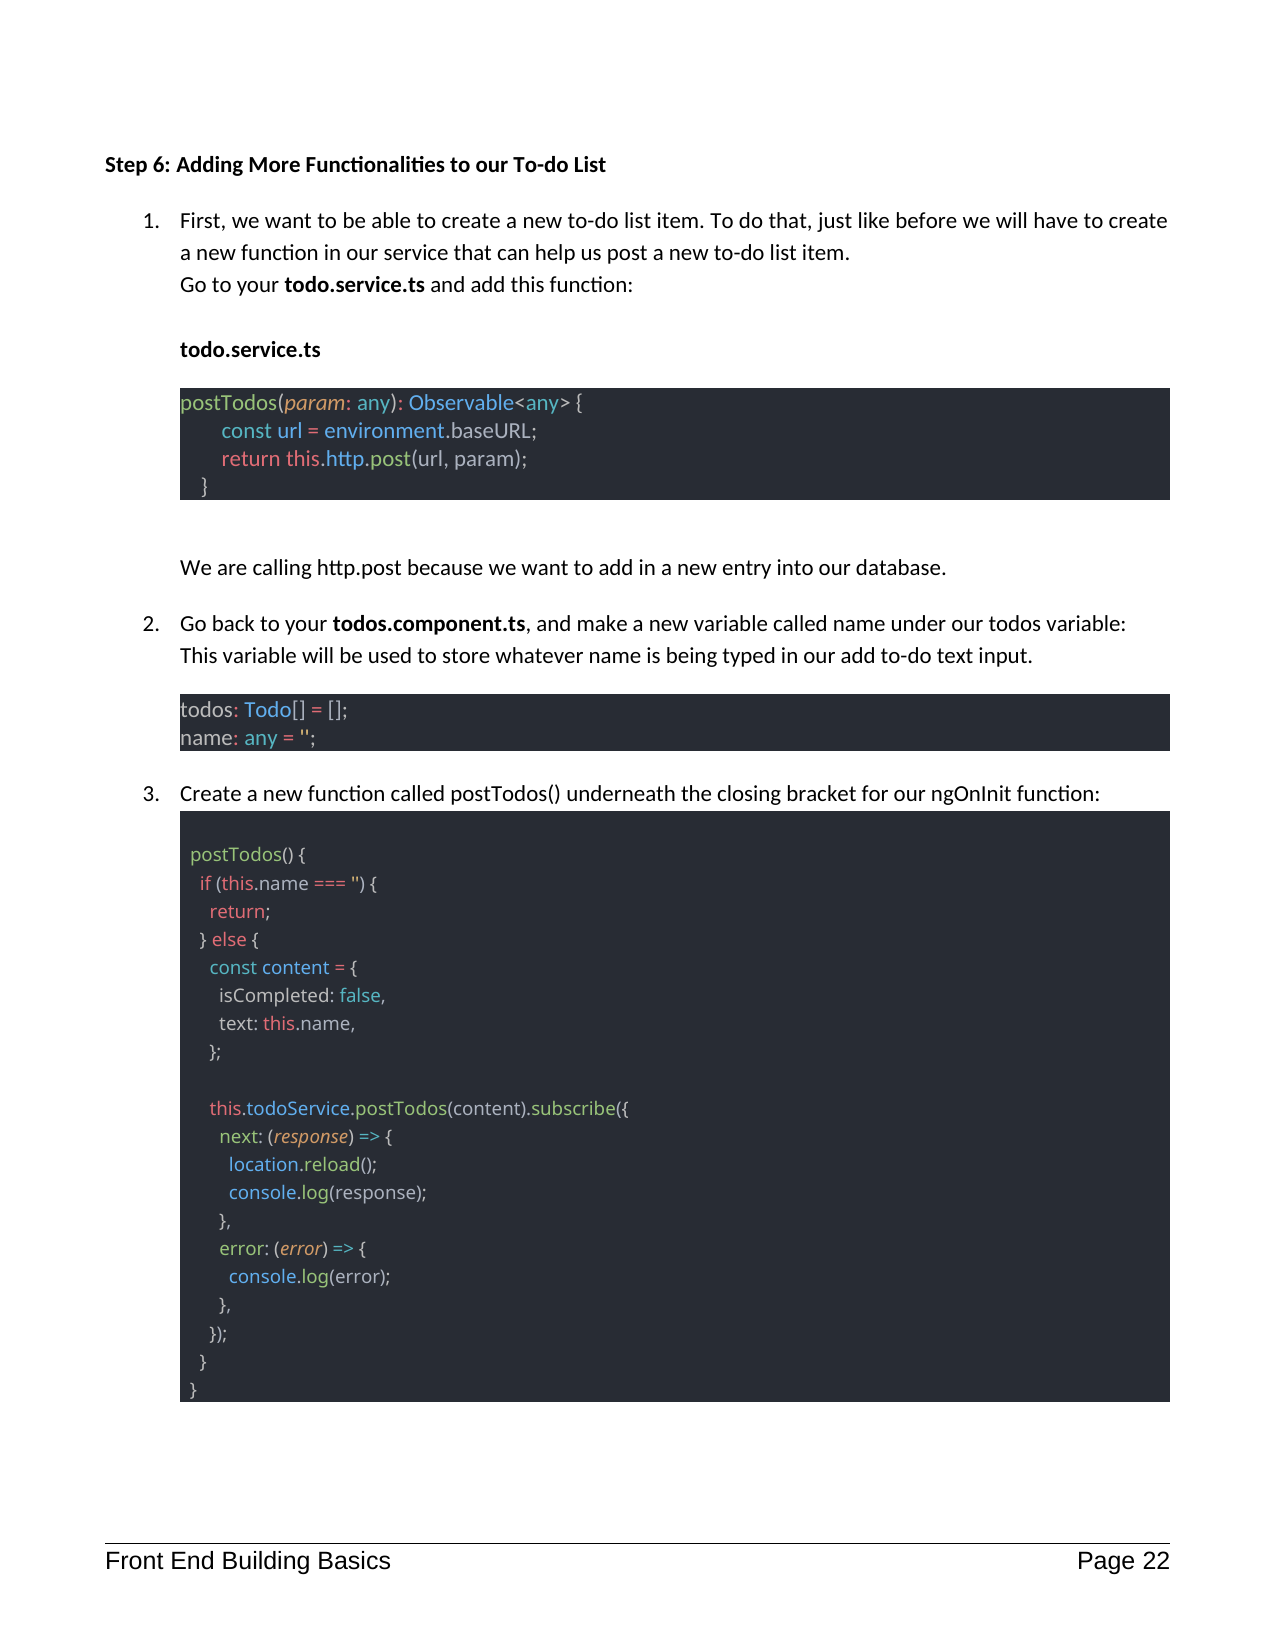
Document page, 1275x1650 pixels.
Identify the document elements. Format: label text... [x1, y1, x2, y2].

text todos: Todo[] = []; [180, 694, 1170, 723]
text postTodos(param: any): Observable<any> { [180, 388, 1170, 416]
subtitle Step 6: Adding More Functionalities to our To-do List [105, 150, 1170, 178]
list postTodos() { [180, 839, 1170, 867]
list isCompleted: false, [180, 980, 1170, 1008]
list console.log(response); [180, 1177, 1170, 1205]
list }, [180, 1205, 1170, 1233]
list Create a new function called postTodos() underneath the closing bracket for our ngOnInit function: [142, 779, 1170, 807]
list text: this.name, [180, 1008, 1170, 1036]
list todo.service.ts [180, 335, 1170, 363]
text } [180, 472, 1170, 500]
text name: any = ''; [180, 723, 1170, 751]
list Go to your todo.service.ts and add this function: [180, 270, 1170, 298]
list } [180, 1373, 1170, 1402]
list next: (response) => { [180, 1120, 1170, 1148]
list }, [180, 1289, 1170, 1317]
list } [180, 1345, 1170, 1373]
text const url = environment.baseURL; [180, 416, 1170, 444]
list location.reload(); [180, 1148, 1170, 1177]
list error: (error) => { [180, 1233, 1170, 1261]
list return; [180, 895, 1170, 923]
list }; [180, 1036, 1170, 1064]
list if (this.name === '') { [180, 867, 1170, 895]
list }); [180, 1317, 1170, 1345]
list this.todoService.postTodos(content).subscribe({ [180, 1092, 1170, 1120]
list First, we want to be able to create a new to-do list item. To do that, just like before we will have to create a new function in our service that can help us post a new to-do list item. [142, 206, 1170, 266]
list This variable will be used to store whatever name is being typed in our add to-do text input. [180, 642, 1170, 669]
list Go back to your todos.component.ts, and make a new variable called name under our todos variable: [142, 609, 1170, 637]
list const content = { [180, 952, 1170, 980]
list console.log(error); [180, 1261, 1170, 1289]
text return this.http.post(url, param); [180, 444, 1170, 472]
text We are calling http.post because we want to add in a new entry into our database. [105, 553, 1170, 581]
list } else { [180, 923, 1170, 952]
